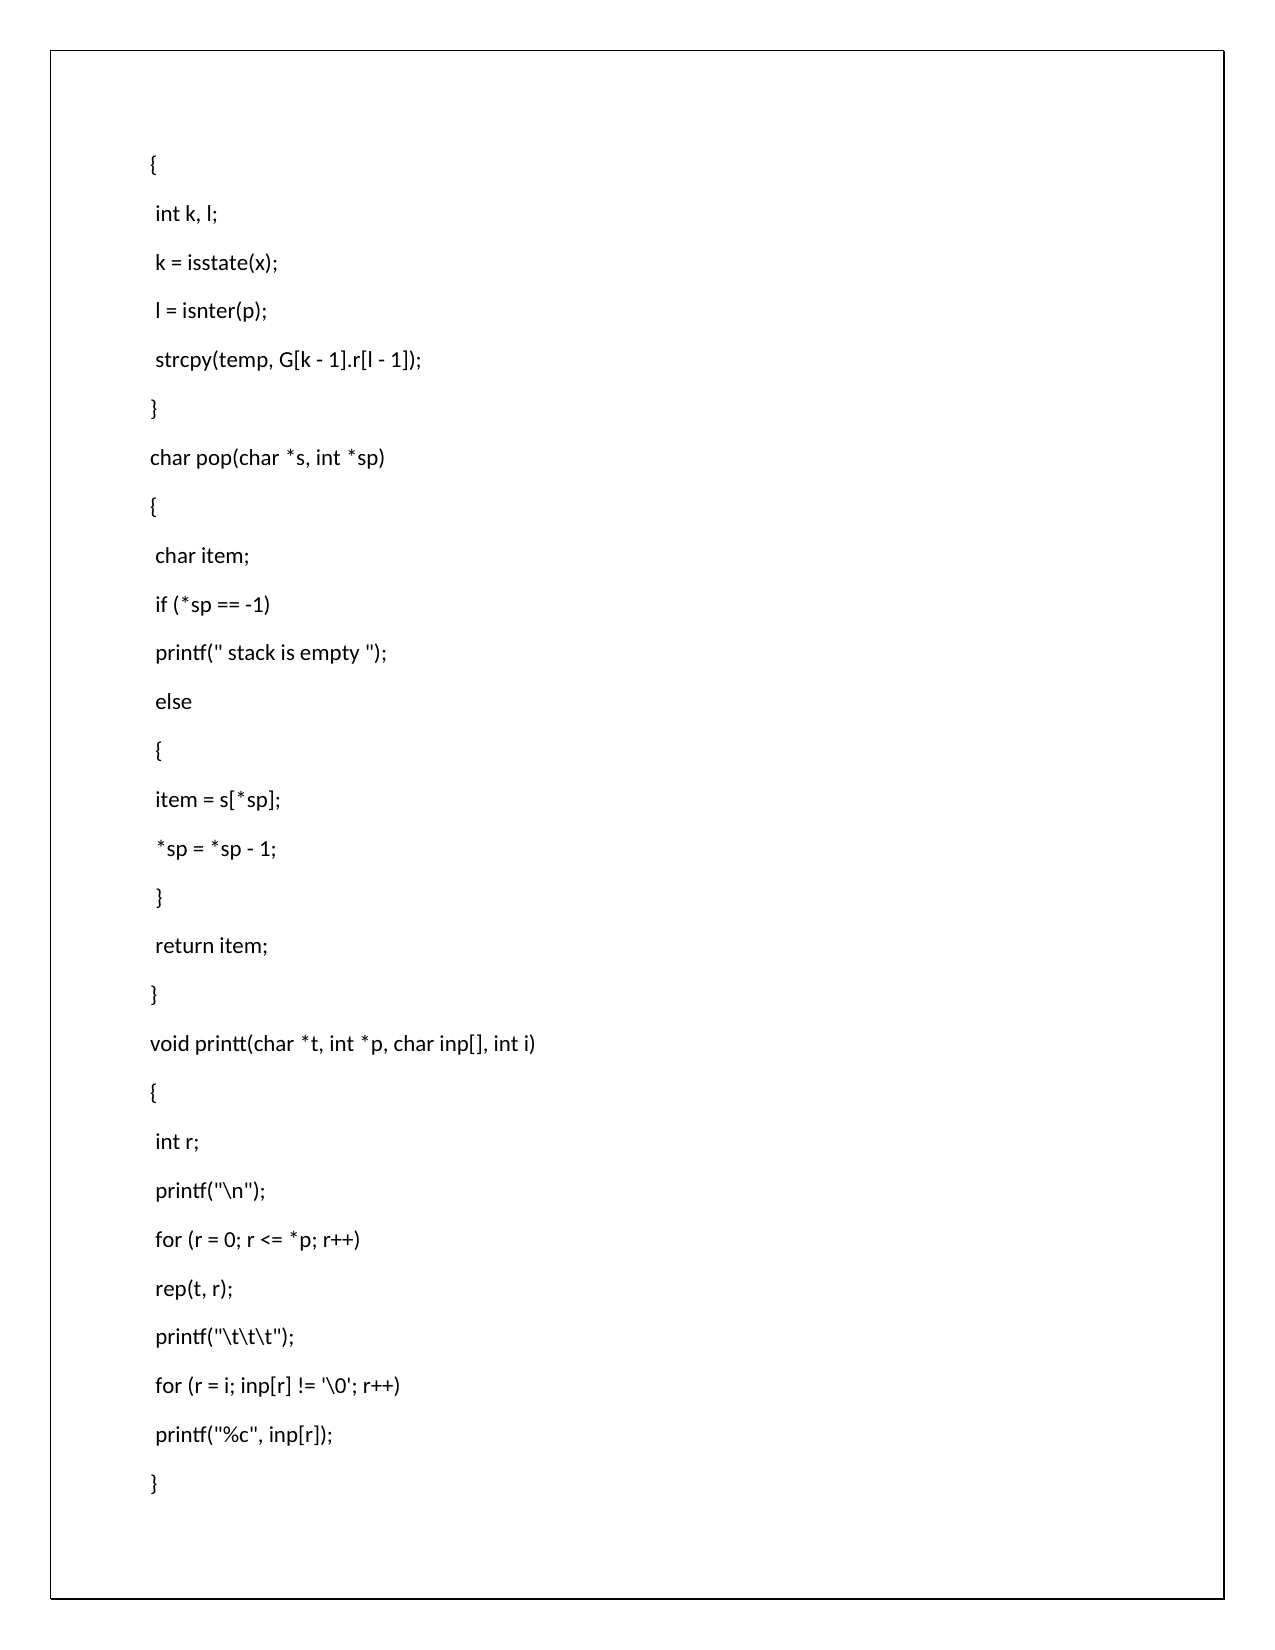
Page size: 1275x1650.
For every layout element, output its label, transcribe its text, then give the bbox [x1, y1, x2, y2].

text } [150, 394, 1124, 422]
text } [150, 883, 1124, 911]
text printf(" stack is empty "); [150, 638, 1124, 667]
text { [150, 492, 1124, 520]
text for (r = 0; r <= *p; r++) [150, 1225, 1124, 1253]
text for (r = i; inp[r] != '\0'; r++) [150, 1371, 1124, 1399]
text } [150, 981, 1124, 1008]
text else [150, 687, 1124, 715]
text { [150, 1078, 1124, 1106]
text printf("\t\t\t"); [150, 1322, 1124, 1351]
text printf("\n"); [150, 1176, 1124, 1204]
text return item; [150, 932, 1124, 960]
text item = s[*sp]; [150, 785, 1124, 813]
text strcpy(temp, G[k - 1].r[l - 1]); [150, 345, 1124, 373]
text *sp = *sp - 1; [150, 834, 1124, 862]
text printf("%c", inp[r]); [150, 1420, 1124, 1448]
text int k, l; [150, 199, 1124, 227]
text { [150, 150, 1124, 178]
text void printt(char *t, int *p, char inp[], int i) [150, 1029, 1124, 1057]
text char pop(char *s, int *sp) [150, 443, 1124, 471]
text if (*sp == -1) [150, 590, 1124, 618]
text { [150, 736, 1124, 764]
text l = isnter(p); [150, 297, 1124, 324]
text int r; [150, 1127, 1124, 1155]
text char item; [150, 541, 1124, 569]
text rep(t, r); [150, 1274, 1124, 1302]
text k = isstate(x); [150, 248, 1124, 276]
text } [150, 1469, 1124, 1497]
